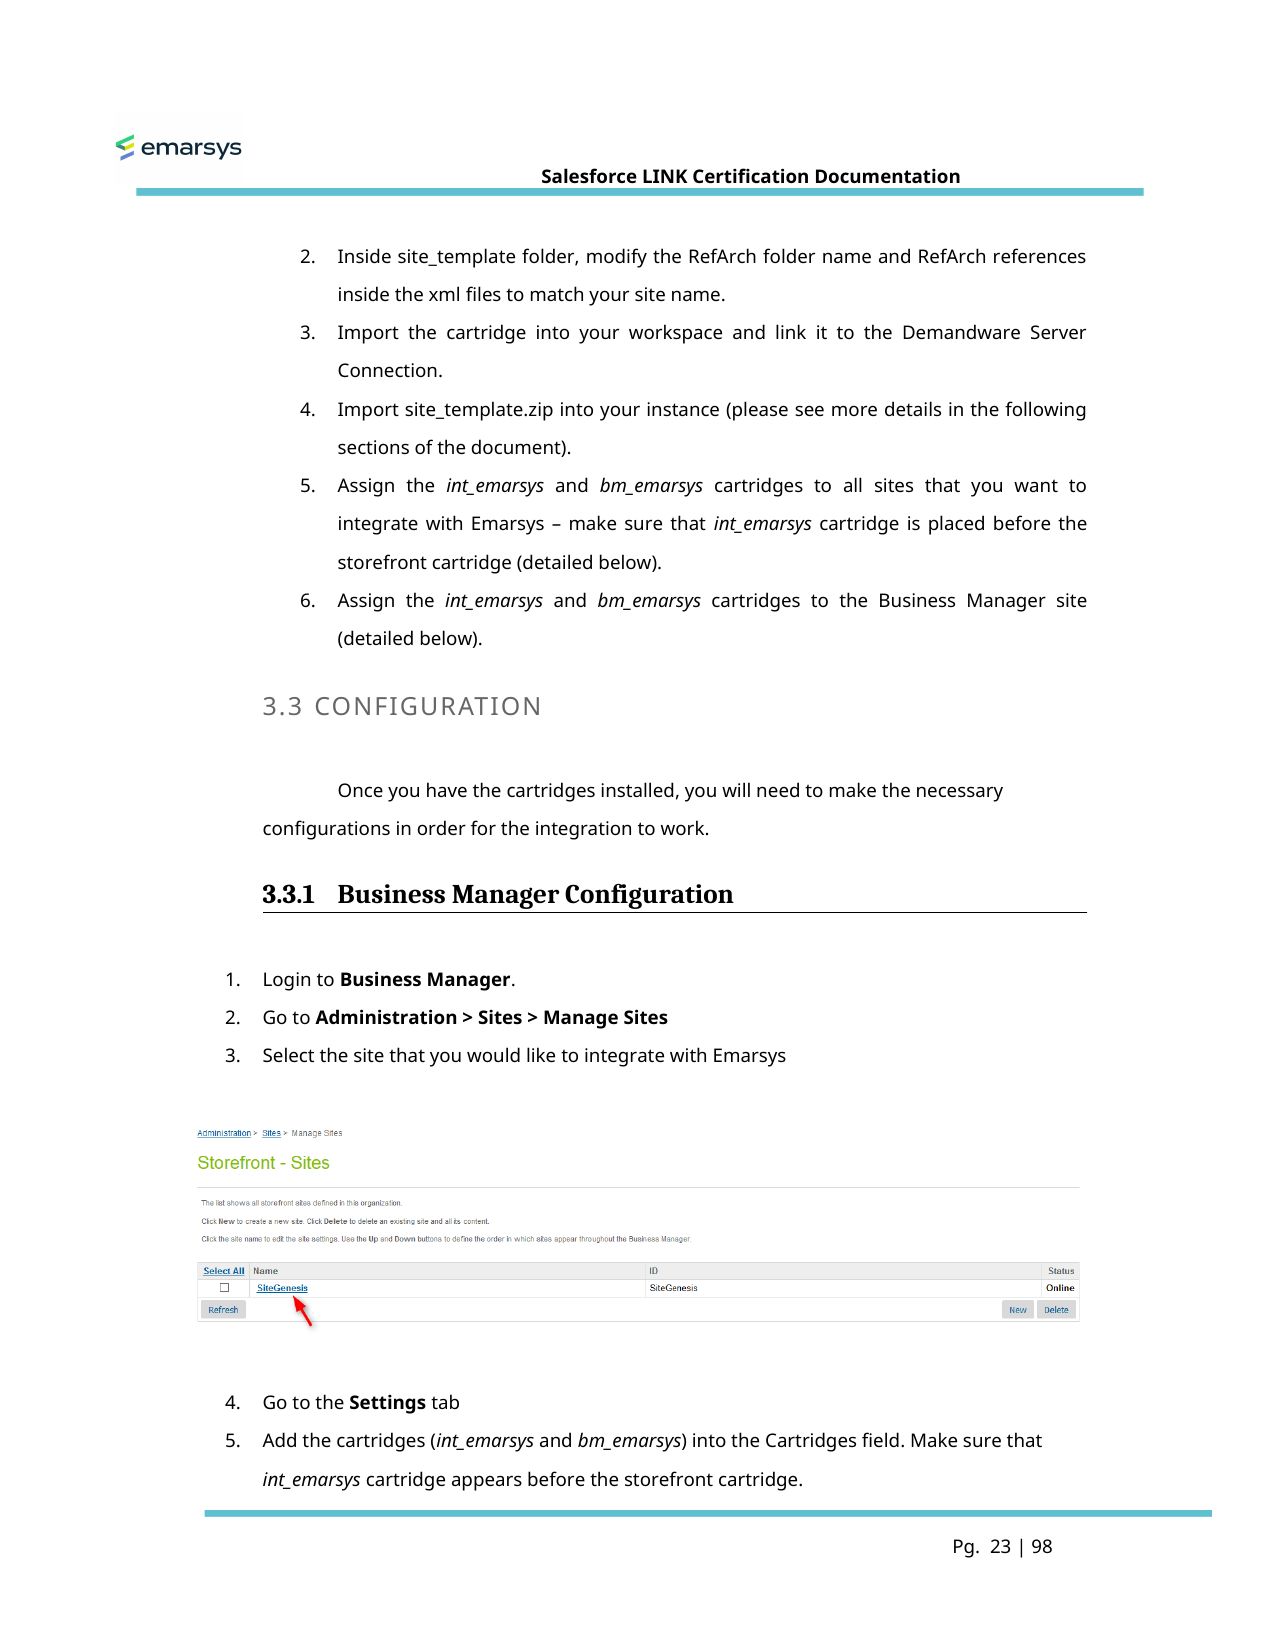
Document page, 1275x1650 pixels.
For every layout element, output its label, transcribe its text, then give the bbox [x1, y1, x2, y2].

subtitle Business Manager Configuration [262, 879, 1087, 913]
picture [204, 1510, 1212, 1517]
picture [136, 188, 1144, 196]
list Select the site that you would like to integrate with Emarsys [225, 1042, 1087, 1068]
list Inside site_template folder, modify the RefArch folder name and RefArch references inside the xml files to match your site name. [300, 243, 1087, 307]
list Go to the Settings tab [225, 1389, 1087, 1415]
subtitle Configuration [262, 689, 1087, 723]
list Assign the int_emarsys and bm_emarsys cartridges to the Business Manager site (detailed below). [300, 587, 1087, 651]
list Import site_template.zip into your instance (please see more details in the following sections of the document). [300, 396, 1087, 460]
list Login to Business Manager. [225, 966, 1087, 991]
list Assign the int_emarsys and bm_emarsys cartridges to all sites that you want to integrate with Emarsys – make sure that int_emarsys cartridge is placed before the storefront cartridge (detailed below). [300, 472, 1087, 574]
picture [187, 1118, 1088, 1340]
picture [113, 111, 244, 184]
text Once you have the cartridges installed, you will need to make the necessary configurations in order for the integration to work. [262, 777, 1087, 841]
list Go to Administration > Sites > Manage Sites [225, 1004, 1087, 1030]
list Add the cartridges (int_emarsys and bm_emarsys) into the Cartridges field. Make sure that int_emarsys cartridge appears before the storefront cartridge. [225, 1428, 1087, 1491]
list Import the cartridge into your workspace and link it to the Demandware Server Connection. [300, 319, 1087, 383]
